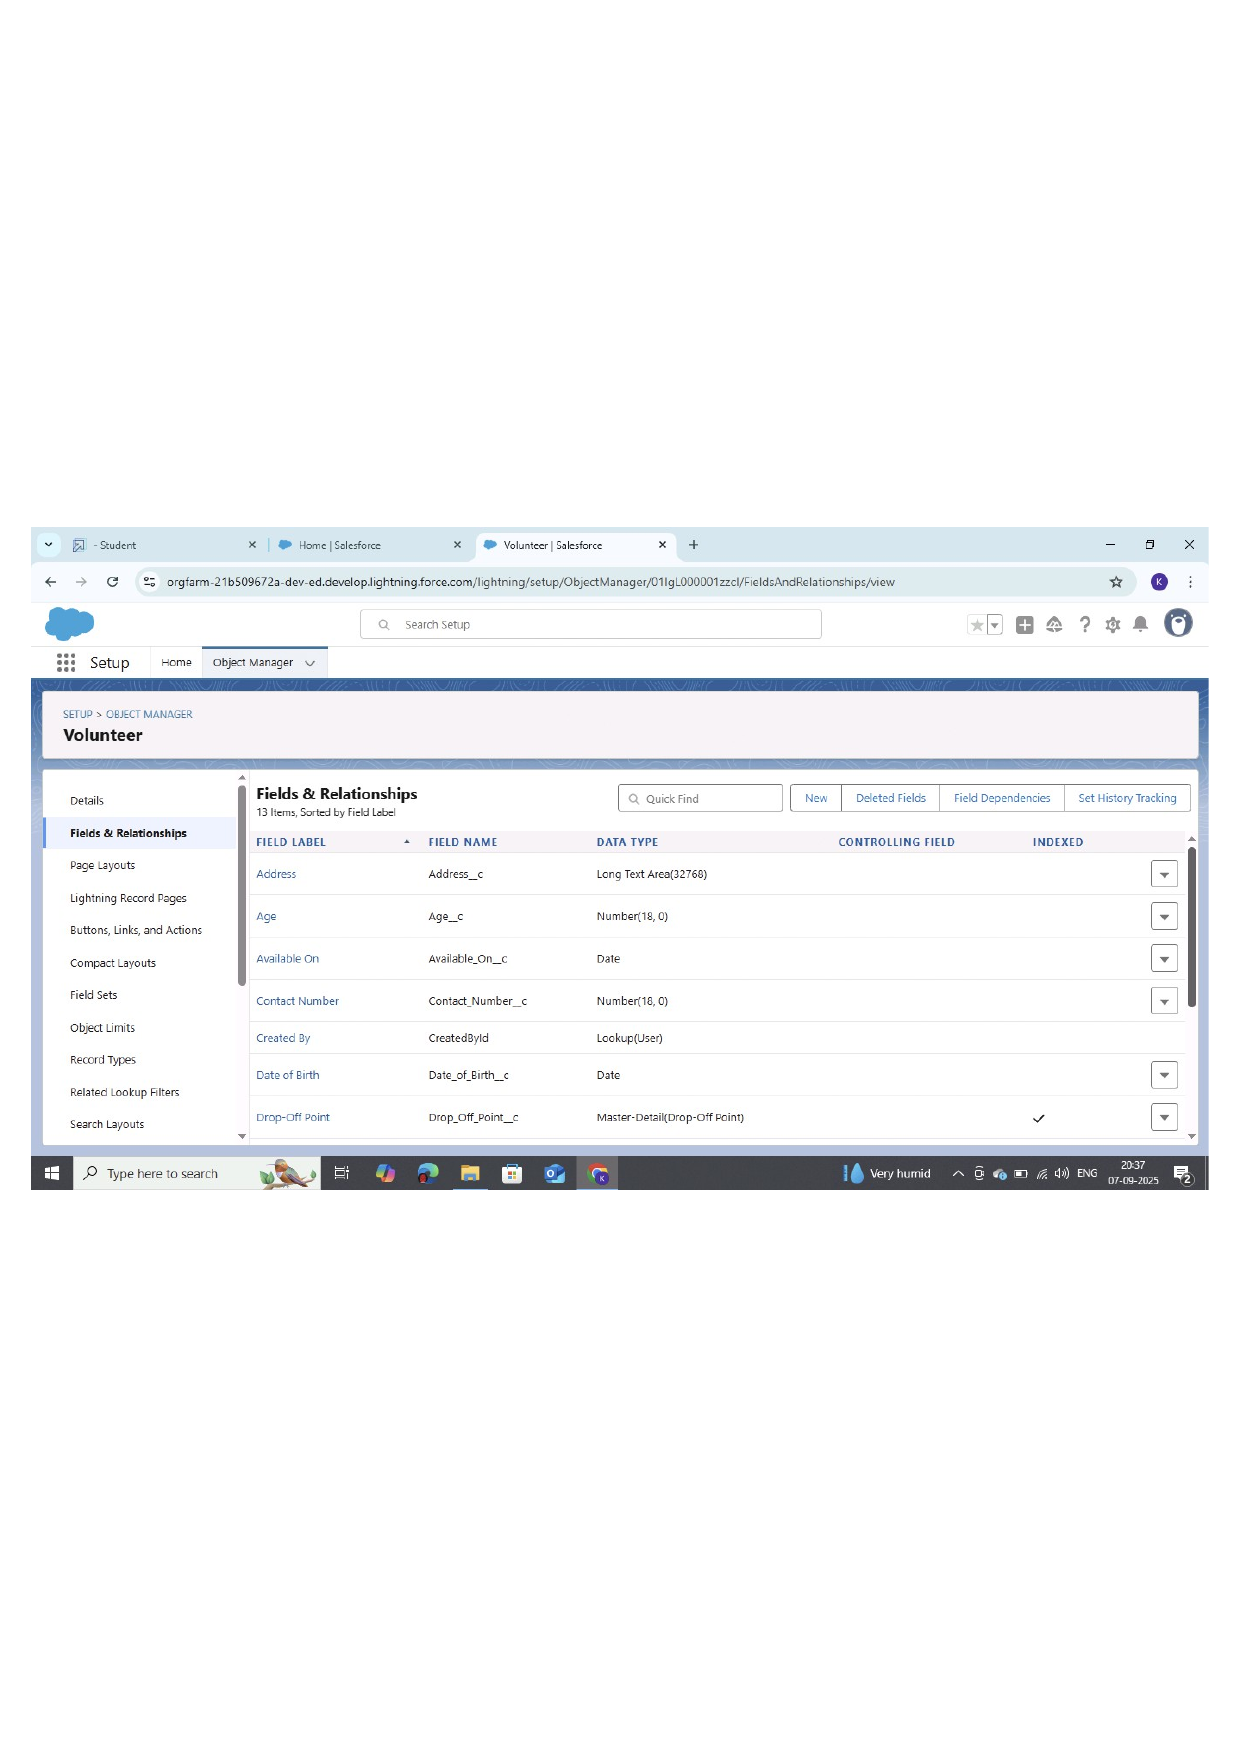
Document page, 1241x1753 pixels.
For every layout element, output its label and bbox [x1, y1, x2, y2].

picture [31, 527, 1209, 1190]
